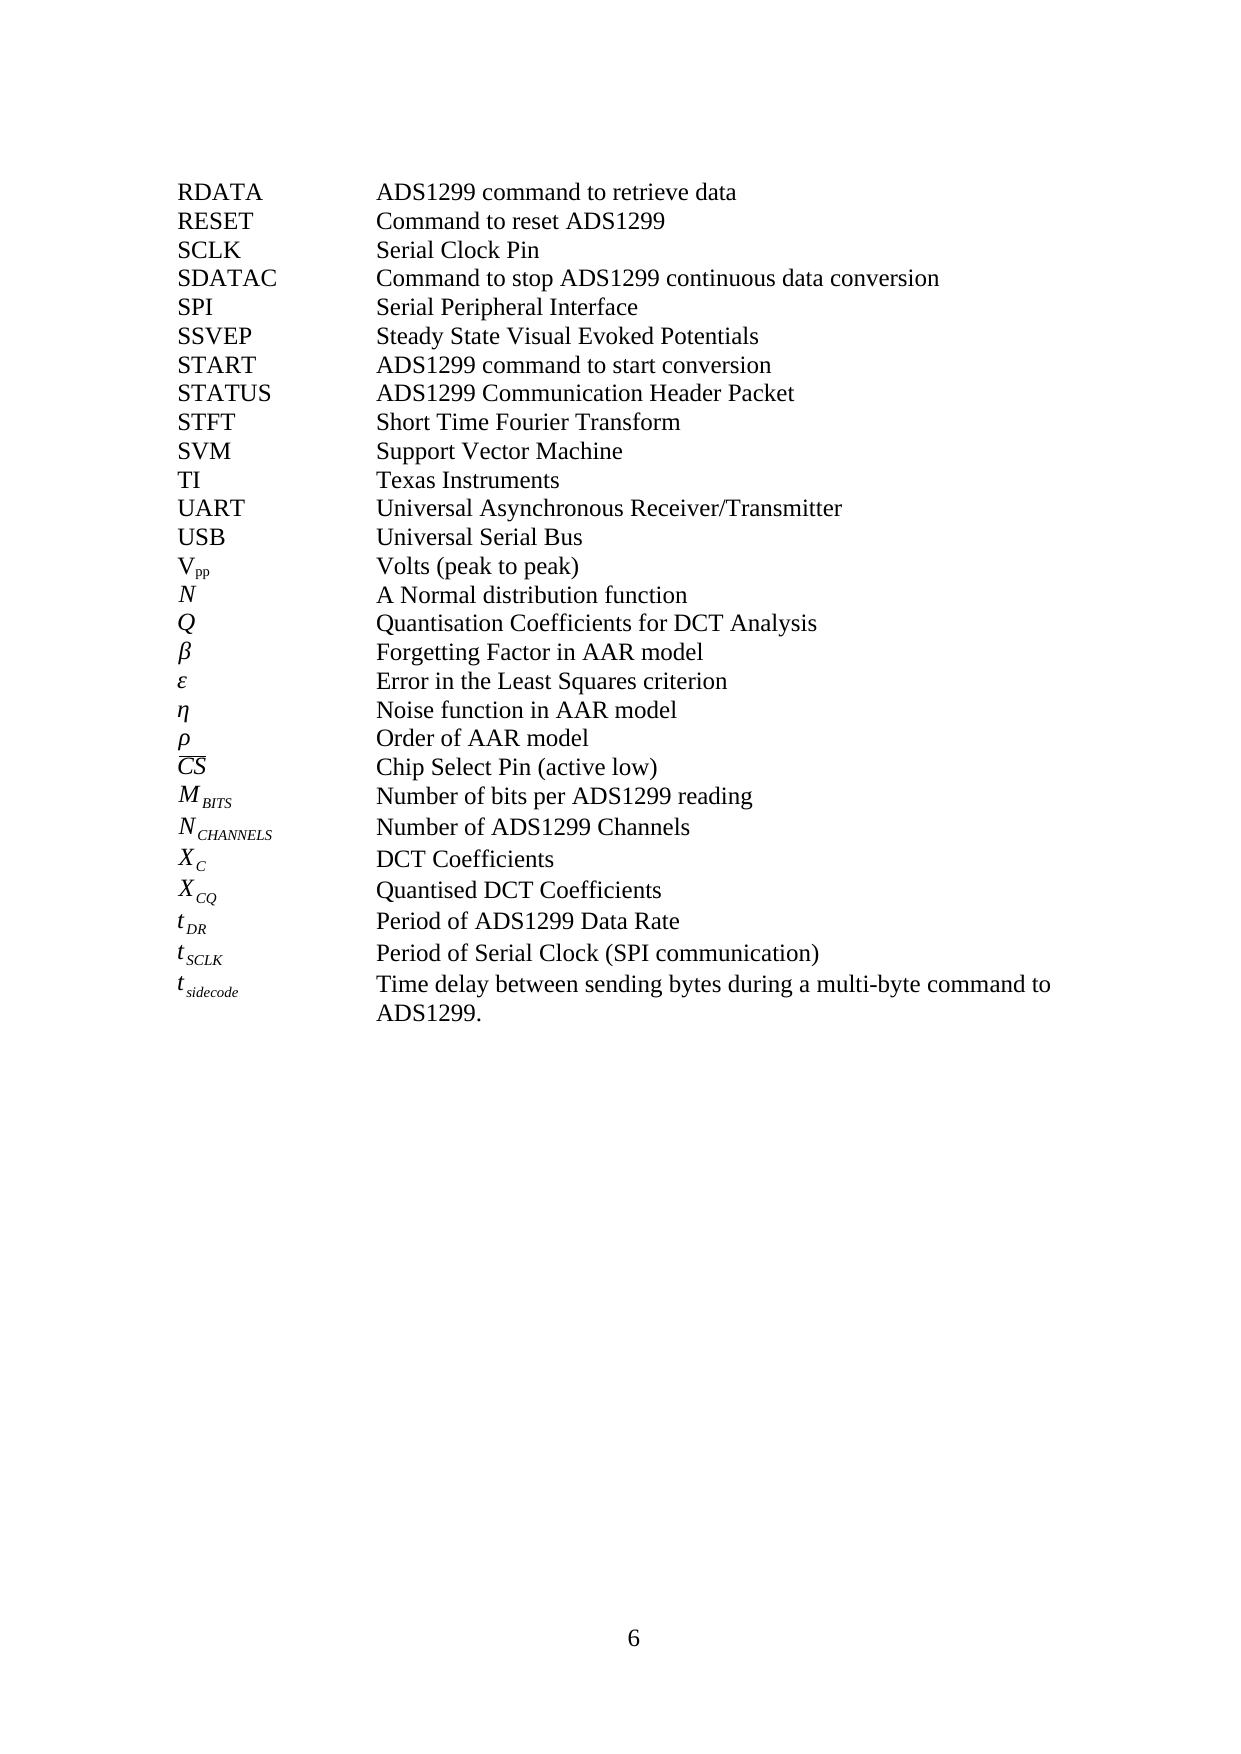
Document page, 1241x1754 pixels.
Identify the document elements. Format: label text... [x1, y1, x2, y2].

table_cell Order of AAR model [365, 724, 1090, 752]
table_cell [177, 844, 364, 875]
table_cell Vpp [177, 551, 364, 580]
table_cell STFT [177, 407, 364, 436]
table_cell [177, 637, 364, 666]
table_cell Command to reset ADS1299 [365, 206, 1090, 235]
table_cell Number of bits per ADS1299 reading [365, 781, 1090, 812]
table_cell [177, 724, 364, 752]
table_cell Quantised DCT Coefficients [365, 875, 1090, 906]
table_cell [177, 875, 364, 906]
table_cell Texas Instruments [365, 465, 1090, 493]
table_cell Command to stop ADS1299 continuous data conversion [365, 264, 1090, 292]
table_cell Serial Peripheral Interface [365, 292, 1090, 321]
table_cell [177, 906, 364, 938]
table_cell [177, 695, 364, 723]
table_cell [177, 609, 364, 637]
table_cell Forgetting Factor in AAR model [365, 637, 1090, 666]
table_cell Period of ADS1299 Data Rate [365, 906, 1090, 938]
table_cell [177, 781, 364, 812]
table_cell Noise function in AAR model [365, 695, 1090, 723]
table_cell SSVEP [177, 321, 364, 350]
table_cell Time delay between sending bytes during a multi-byte command to ADS1299. [365, 969, 1090, 1027]
table_cell [177, 580, 364, 608]
table_cell [177, 969, 364, 1027]
table_cell Short Time Fourier Transform [365, 407, 1090, 436]
table_cell TI [177, 465, 364, 493]
table_cell RDATA [177, 177, 364, 206]
table_cell Number of ADS1299 Channels [365, 812, 1090, 844]
table_cell ADS1299 command to start conversion [365, 350, 1090, 378]
table_cell SCLK [177, 235, 364, 263]
table_cell Volts (peak to peak) [365, 551, 1090, 580]
table_cell Universal Serial Bus [365, 522, 1090, 551]
table_cell [177, 938, 364, 969]
table_cell Error in the Least Squares criterion [365, 666, 1090, 695]
table_cell Universal Asynchronous Receiver/Transmitter [365, 494, 1090, 522]
table_cell USB [177, 522, 364, 551]
table_cell DCT Coefficients [365, 844, 1090, 875]
table_cell SPI [177, 292, 364, 321]
table_cell Quantisation Coefficients for DCT Analysis [365, 609, 1090, 637]
table_cell Chip Select Pin (active low) [365, 752, 1090, 781]
table_cell RESET [177, 206, 364, 235]
table_cell UART [177, 494, 364, 522]
table_cell Steady State Visual Evoked Potentials [365, 321, 1090, 350]
table_cell A Normal distribution function [365, 580, 1090, 608]
table_cell ADS1299 Communication Header Packet [365, 379, 1090, 407]
table_cell Period of Serial Clock (SPI communication) [365, 938, 1090, 969]
table_cell [177, 812, 364, 844]
table_cell START [177, 350, 364, 378]
table_cell STATUS [177, 379, 364, 407]
table_cell [177, 752, 364, 781]
table_cell Support Vector Machine [365, 436, 1090, 465]
table_cell ADS1299 command to retrieve data [365, 177, 1090, 206]
table_cell SVM [177, 436, 364, 465]
table_cell SDATAC [177, 264, 364, 292]
table_cell Serial Clock Pin [365, 235, 1090, 263]
table_cell [177, 666, 364, 695]
